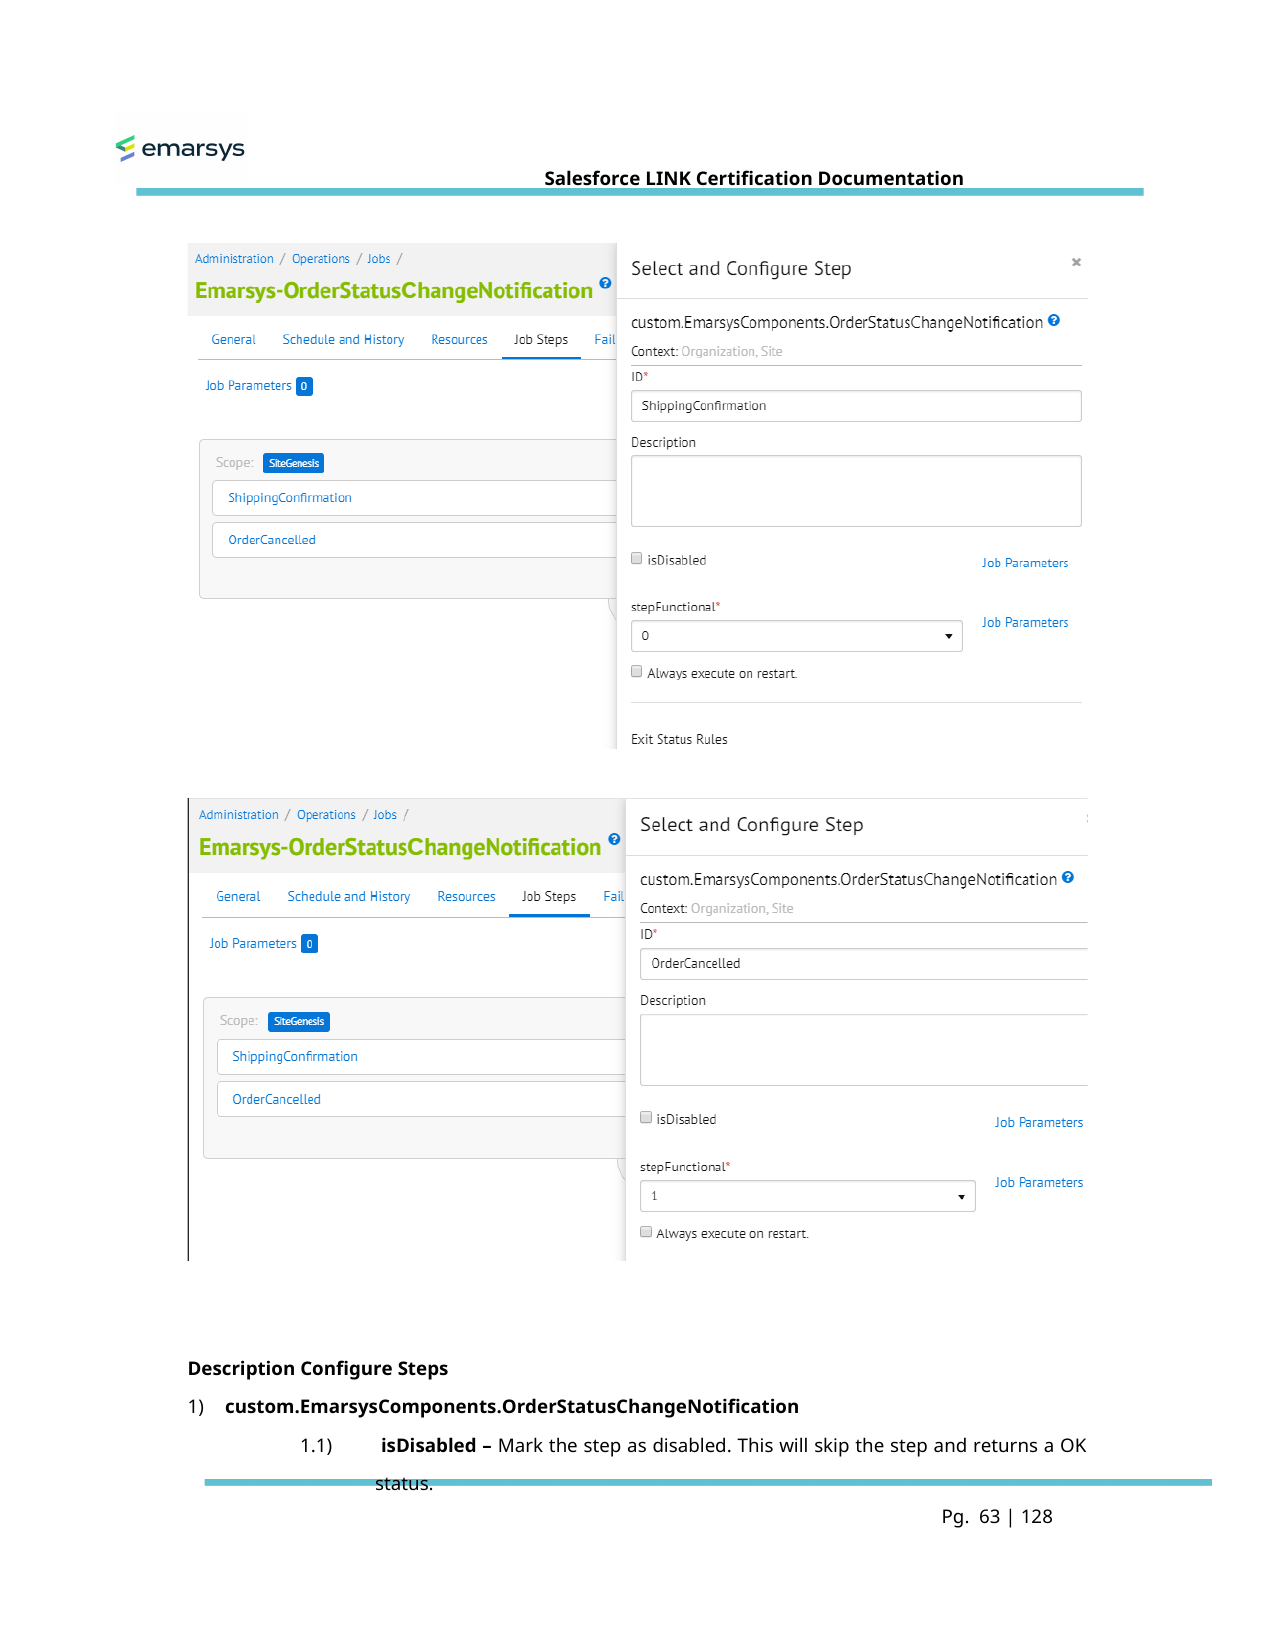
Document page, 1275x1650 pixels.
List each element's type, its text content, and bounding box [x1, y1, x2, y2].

text Description Configure Steps [187, 1356, 1087, 1381]
picture [136, 188, 1144, 196]
picture [187, 243, 1088, 749]
picture [187, 798, 1088, 1261]
picture [113, 111, 247, 185]
picture [1087, 1479, 1212, 1486]
picture [204, 1479, 300, 1486]
list custom.EmarsysComponents.OrderStatusСhangeNotification [187, 1394, 1087, 1419]
list isDisabled – Mark the step as disabled. This will skip the step and returns a OK status. [300, 1432, 1087, 1496]
